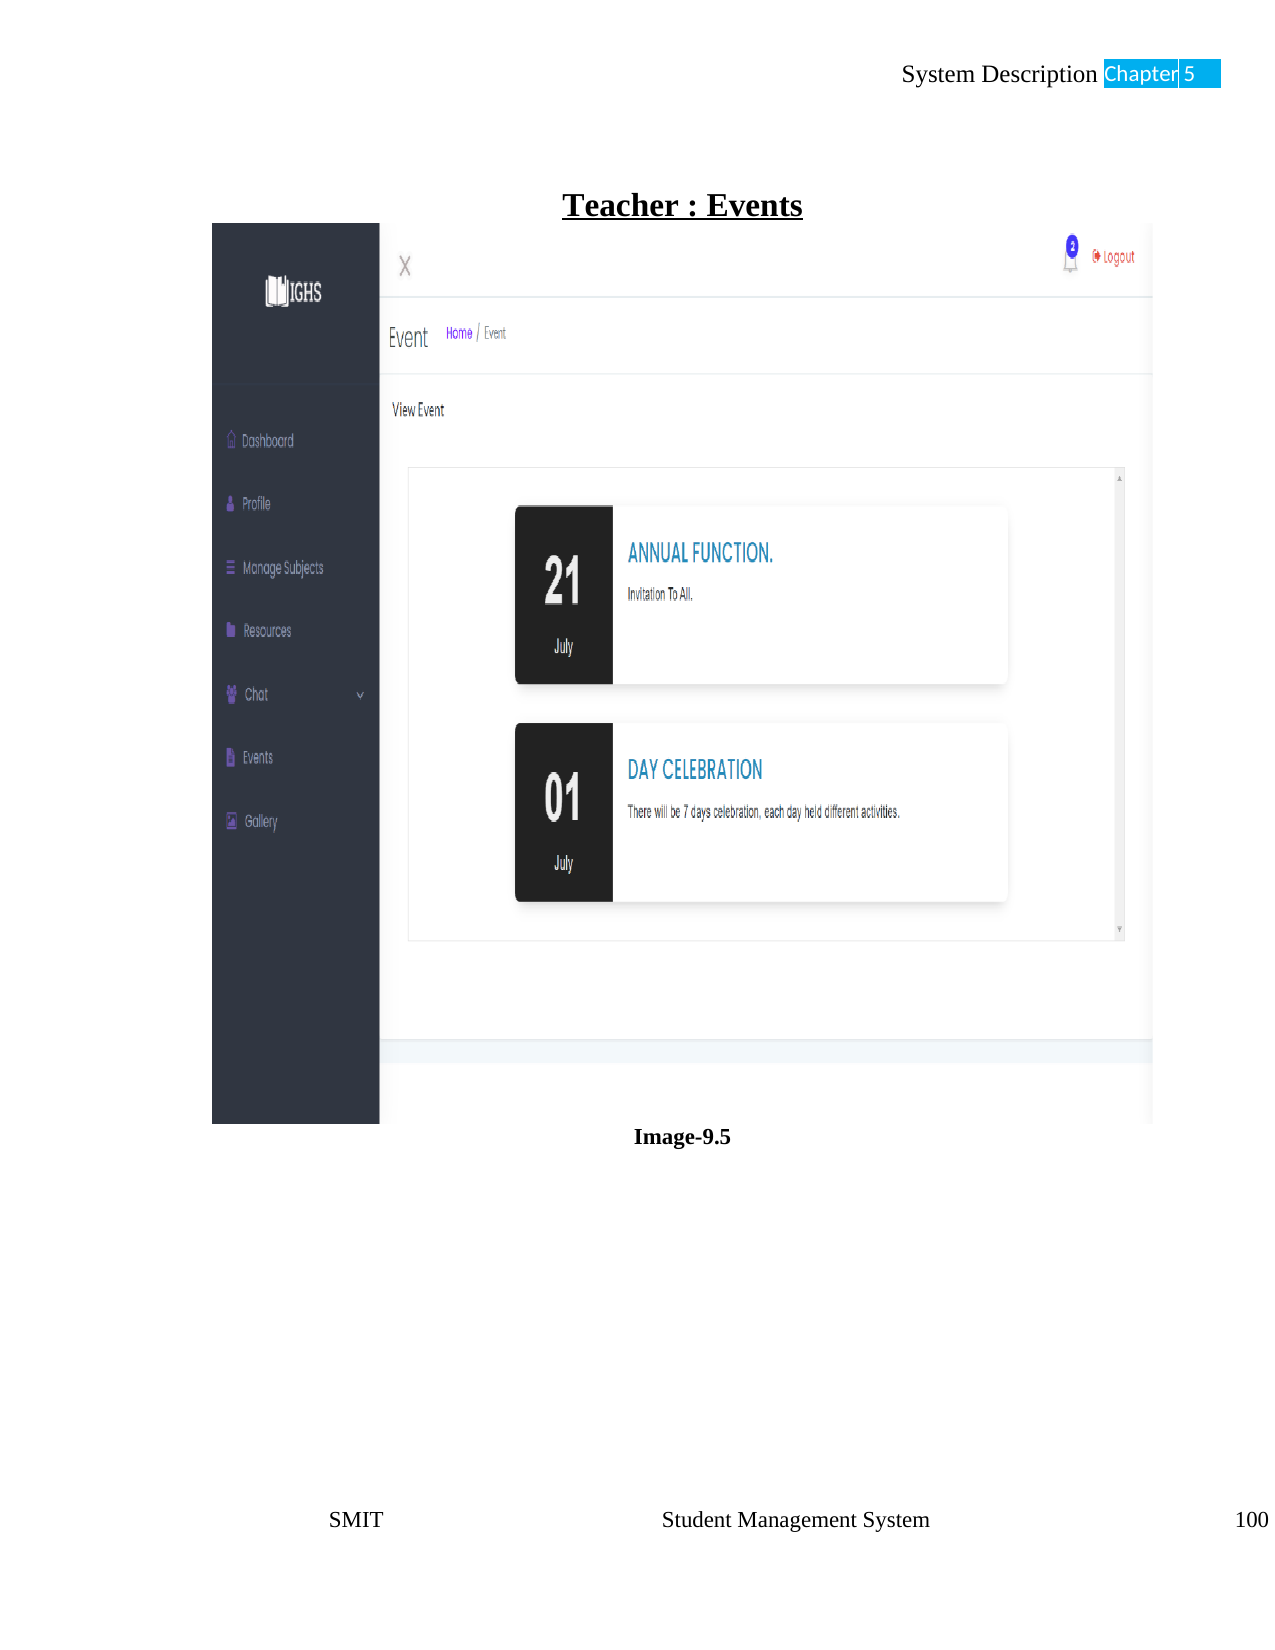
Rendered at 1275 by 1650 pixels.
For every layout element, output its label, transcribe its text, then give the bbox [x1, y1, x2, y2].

text Image-9.5 [96, 1123, 1269, 1150]
text Teacher : Events [96, 185, 1269, 223]
picture [212, 223, 1153, 1124]
